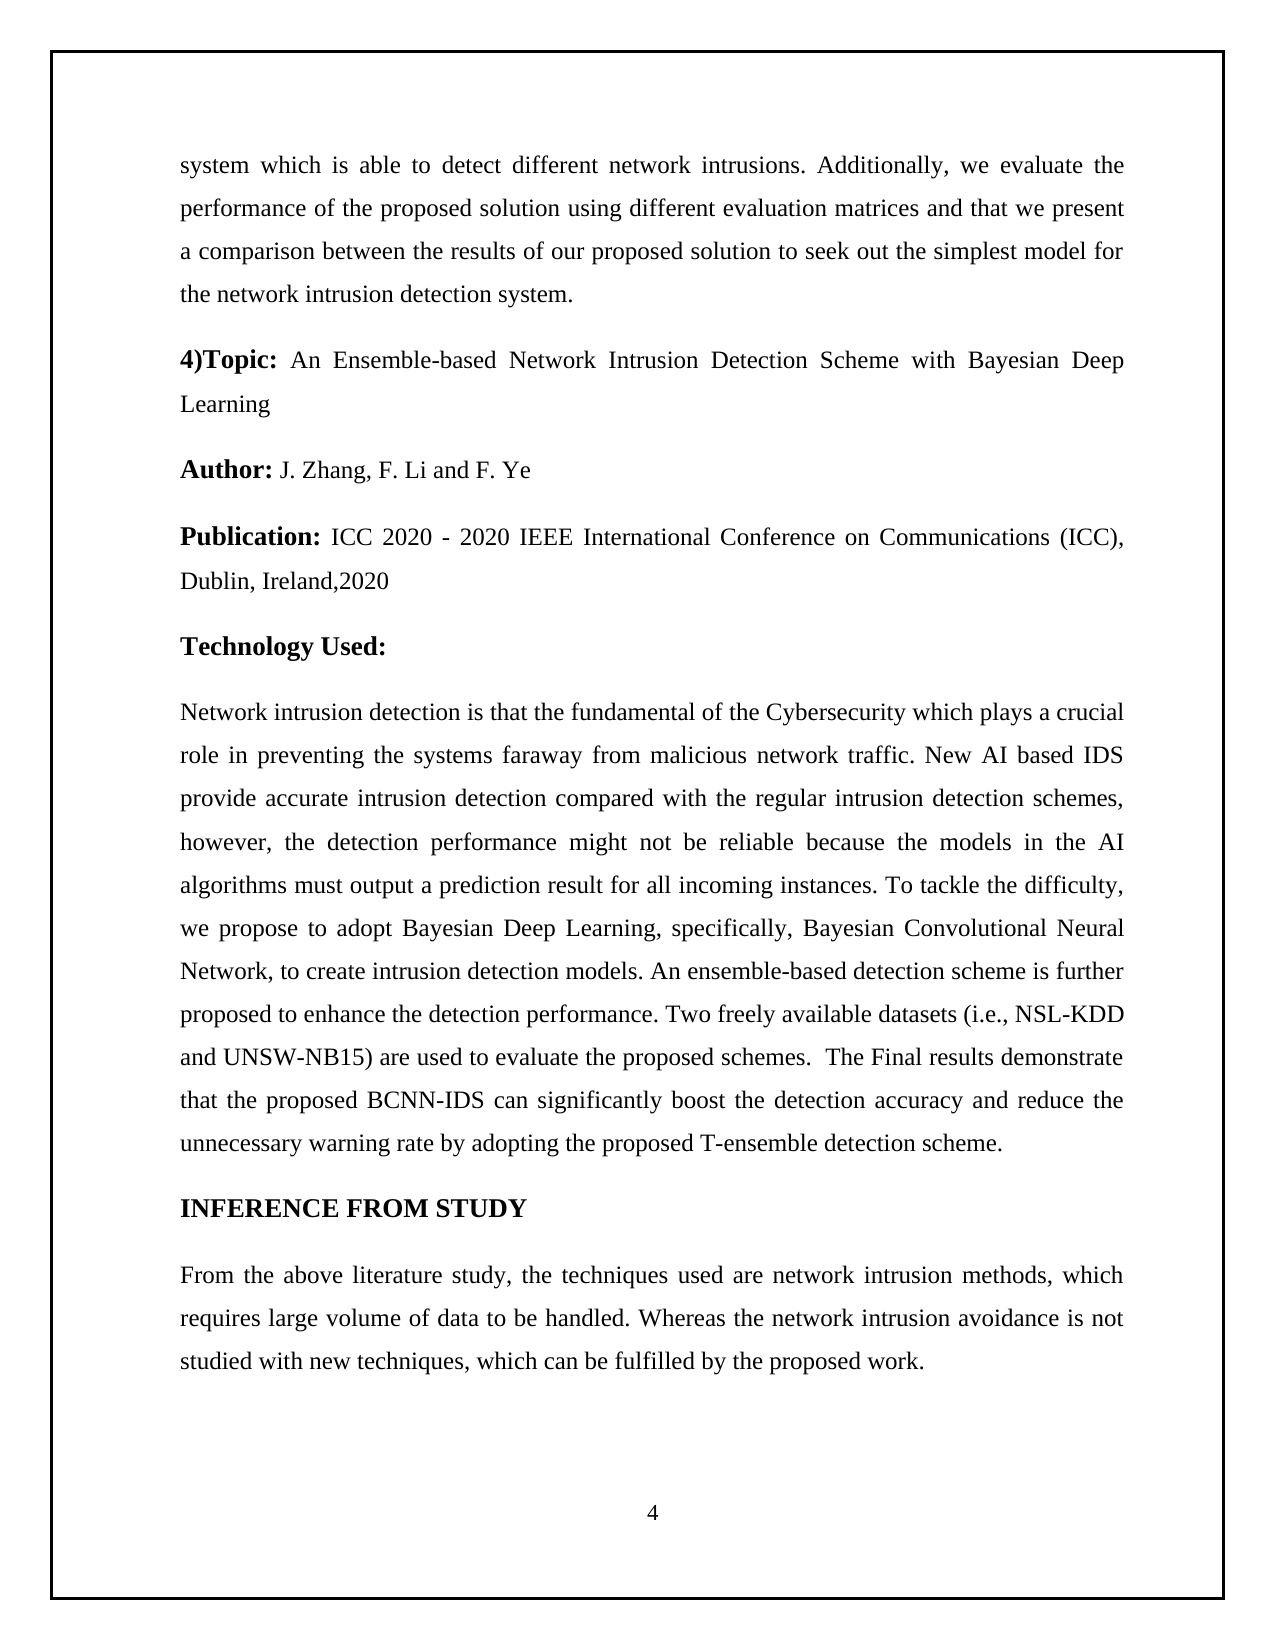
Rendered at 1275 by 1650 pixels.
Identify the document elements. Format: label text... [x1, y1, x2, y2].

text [180, 150, 1125, 308]
text Technology Used: [180, 630, 1125, 661]
text INFERENCE FROM STUDY [180, 1192, 1125, 1224]
text Network intrusion detection is that the fundamental of the Cybersecurity which plays a crucial role in preventing the systems faraway from malicious network traffic. New AI based IDS provide accurate intrusion detection compared with the regular intrusion detection schemes, however, the detection performance might not be reliable because the models in the AI algorithms must output a prediction result for all incoming instances. To tackle the difficulty, we propose to adopt Bayesian Deep Learning, specifically, Bayesian Convolutional Neural Network, to create intrusion detection models. An ensemble-based detection scheme is further proposed to enhance the detection performance. Two freely available datasets (i.e., NSL-KDD and UNSW-NB15) are used to evaluate the proposed schemes. The Final results demonstrate that the proposed BCNN-IDS can significantly boost the detection accuracy and reduce the unnecessary warning rate by adopting the proposed T-ensemble detection scheme. [180, 697, 1125, 1157]
text 4)Topic: An Ensemble-based Network Intrusion Detection Scheme with Bayesian Deep Learning [180, 343, 1125, 418]
text Author: J. Zhang, F. Li and F. Ye [180, 453, 1125, 484]
text Publication: ICC 2020 - 2020 IEEE International Conference on Communications (ICC), Dublin, Ireland,2020 [180, 520, 1125, 594]
text From the above literature study, the techniques used are network intrusion methods, which requires large volume of data to be handled. Whereas the network intrusion avoidance is not studied with new techniques, which can be fulfilled by the proposed work. [180, 1260, 1125, 1375]
